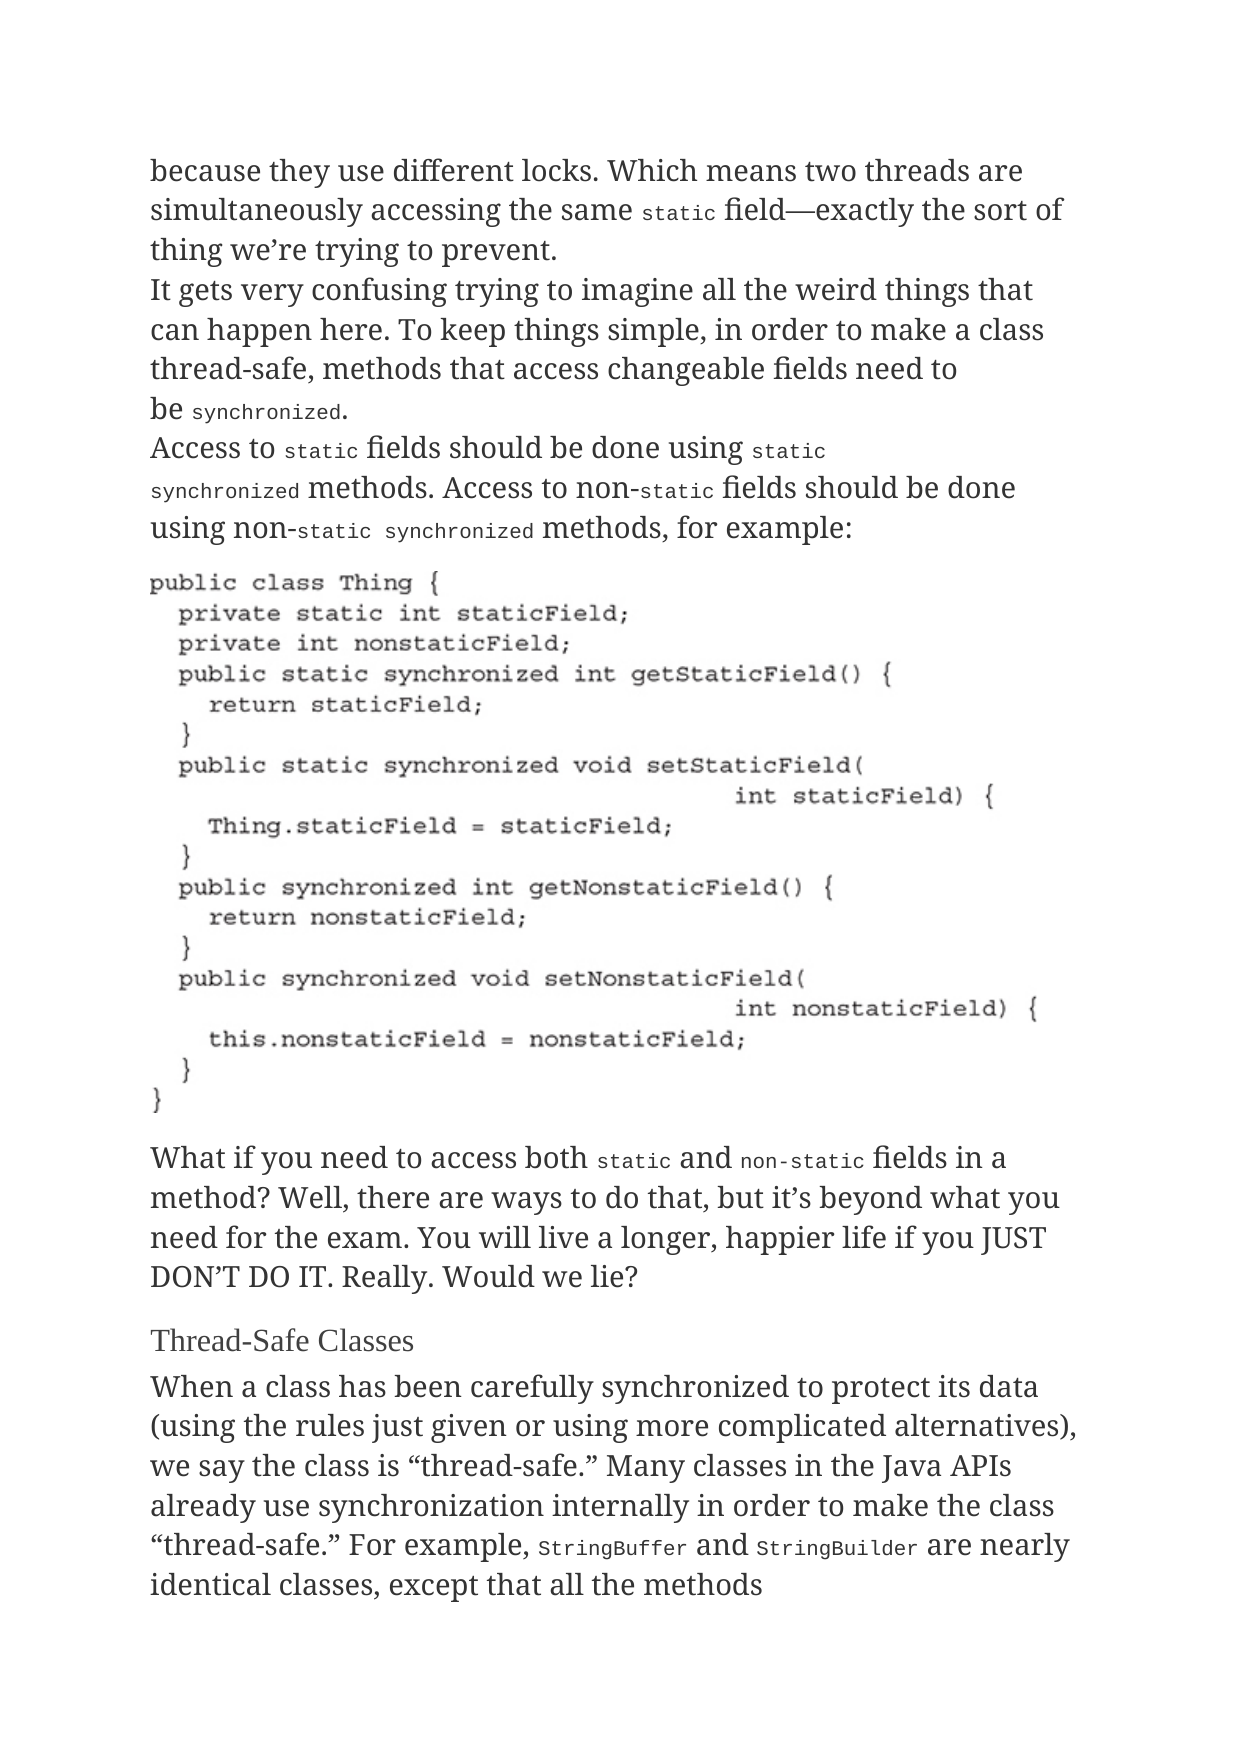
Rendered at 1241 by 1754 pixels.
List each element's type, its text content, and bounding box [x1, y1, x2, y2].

text Access to static fields should be done using static synchronized methods. Access to non-static fields should be done using non-static synchronized methods, for example: [150, 428, 1090, 547]
text It gets very confusing trying to imagine all the weird things that can happen here. To keep things simple, in order to make a class thread-safe, methods that access changeable fields need to be synchronized. [150, 269, 1090, 428]
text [150, 1366, 1090, 1604]
text What if you need to access both static and non-static fields in a method? Well, there are ways to do that, but it’s beyond what you need for the exam. You will live a longer, happier life if you JUST DON’T DO IT. Really. Would we lie? [150, 1137, 1090, 1296]
picture [150, 571, 1037, 1113]
text Thread-Safe Classes [150, 1321, 1090, 1358]
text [150, 150, 1090, 269]
